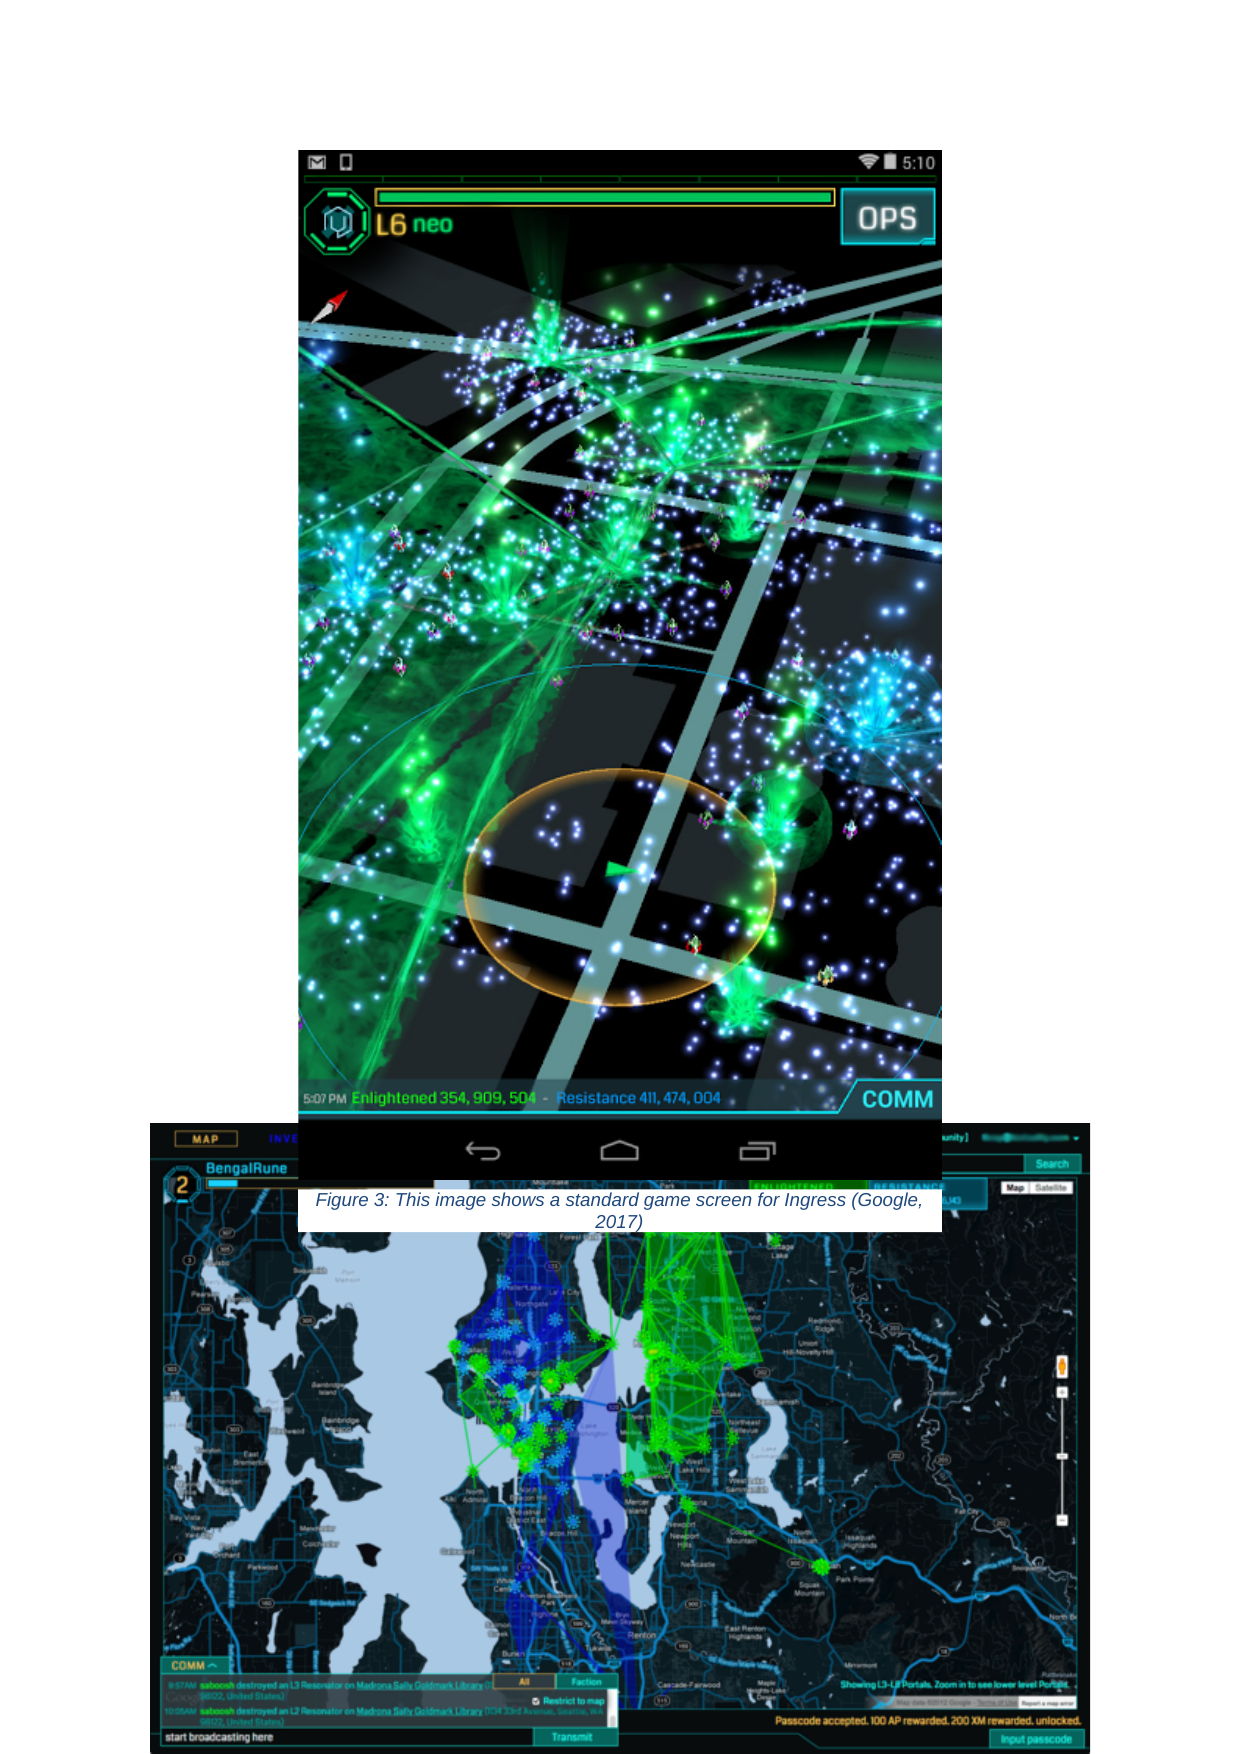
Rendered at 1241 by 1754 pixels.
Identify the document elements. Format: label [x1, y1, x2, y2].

picture [150, 150, 1091, 1754]
